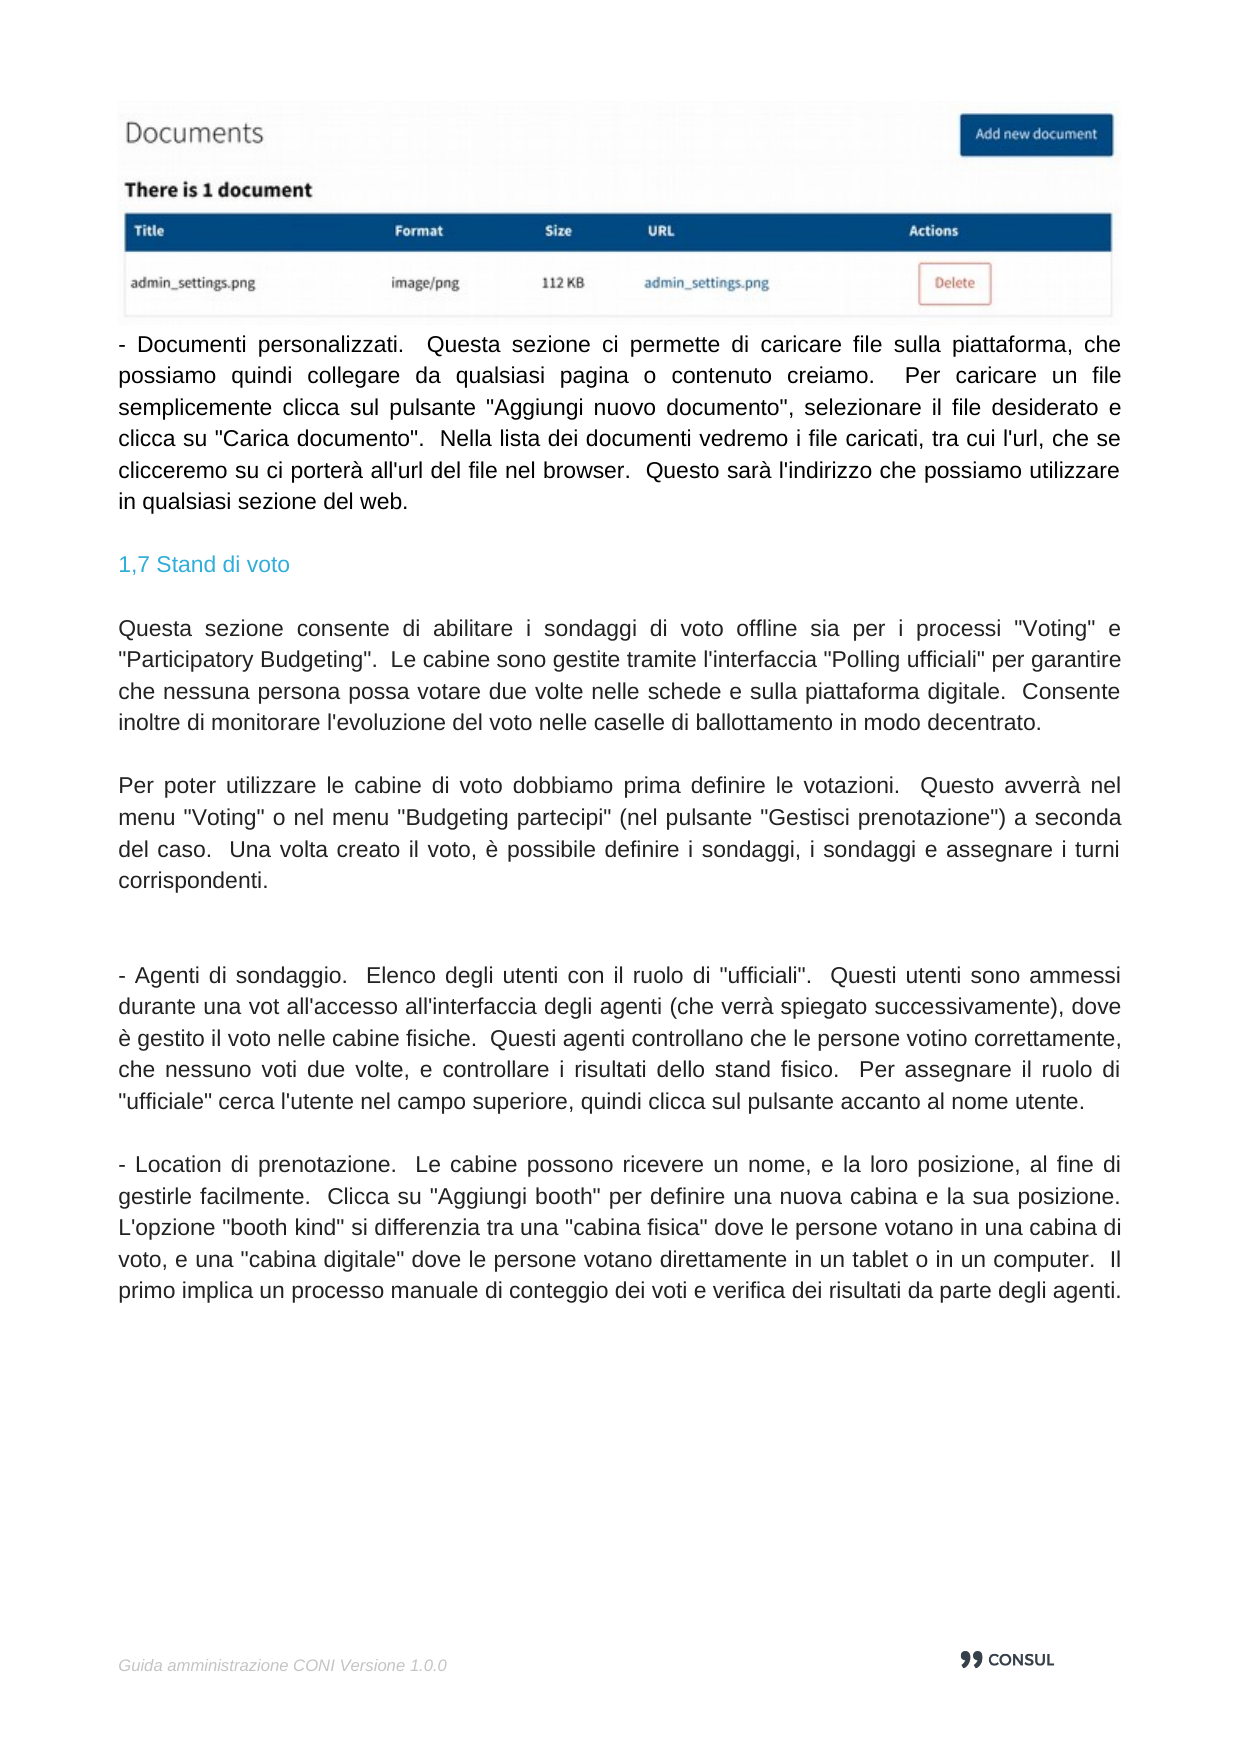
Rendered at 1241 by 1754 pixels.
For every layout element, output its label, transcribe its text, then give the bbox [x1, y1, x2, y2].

text - Agenti di sondaggio. Elenco degli utenti con il ruolo di "ufficiali". Questi utenti sono ammessi durante una vot all'accesso all'interfaccia degli agenti (che verrà spiegato successivamente), dove è gestito il voto nelle cabine fisiche. Questi agenti controllano che le persone votino correttamente, che nessuno voti due volte, e controllare i risultati dello stand fisico. Per assegnare il ruolo di "ufficiale" cerca l'utente nel campo superiore, quindi clicca sul pulsante accanto al nome utente. [118, 962, 1122, 1114]
text 1,7 Stand di voto [118, 551, 1122, 578]
text Per poter utilizzare le cabine di voto dobbiamo prima definire le votazioni. Questo avverrà nel menu "Voting" o nel menu "Budgeting partecipi" (nel pulsante "Gestisci prenotazione") a seconda del caso. Una volta creato il voto, è possibile definire i sondaggi, i sondaggi e assegnare i turni corrispondenti. [118, 772, 1122, 893]
text Questa sezione consente di abilitare i sondaggi di voto offline sia per i processi "Voting" e "Participatory Budgeting". Le cabine sono gestite tramite l'interfaccia "Polling ufficiali" per garantire che nessuna persona possa votare due volte nelle schede e sulla piattaforma digitale. Consente inoltre di monitorare l'evoluzione del voto nelle caselle di ballottamento in modo decentrato. [118, 614, 1122, 736]
text - Documenti personalizzati. Questa sezione ci permette di caricare file sulla piattaforma, che possiamo quindi collegare da qualsiasi pagina o contenuto creiamo. Per caricare un file semplicemente clicca sul pulsante "Aggiungi nuovo documento", selezionare il file desiderato e clicca su "Carica documento". Nella lista dei documenti vedremo i file caricati, tra cui l'url, che se clicceremo su ci porterà all'url del file nel browser. Questo sarà l'indirizzo che possiamo utilizzare in qualsiasi sezione del web. [118, 326, 1122, 515]
text - Location di prenotazione. Le cabine possono ricevere un nome, e la loro posizione, al fine di gestirle facilmente. Clicca su "Aggiungi booth" per definire una nuova cabina e la sua posizione. L'opzione "booth kind" si differenzia tra una "cabina fisica" dove le persone votano in una cabina di voto, e una "cabina digitale" dove le persone votano direttamente in un tablet o in un computer. Il primo implica un processo manuale di conteggio dei voti e verifica dei risultati da parte degli agenti. [118, 1151, 1122, 1304]
picture [117, 101, 1122, 326]
picture [957, 1649, 1057, 1671]
